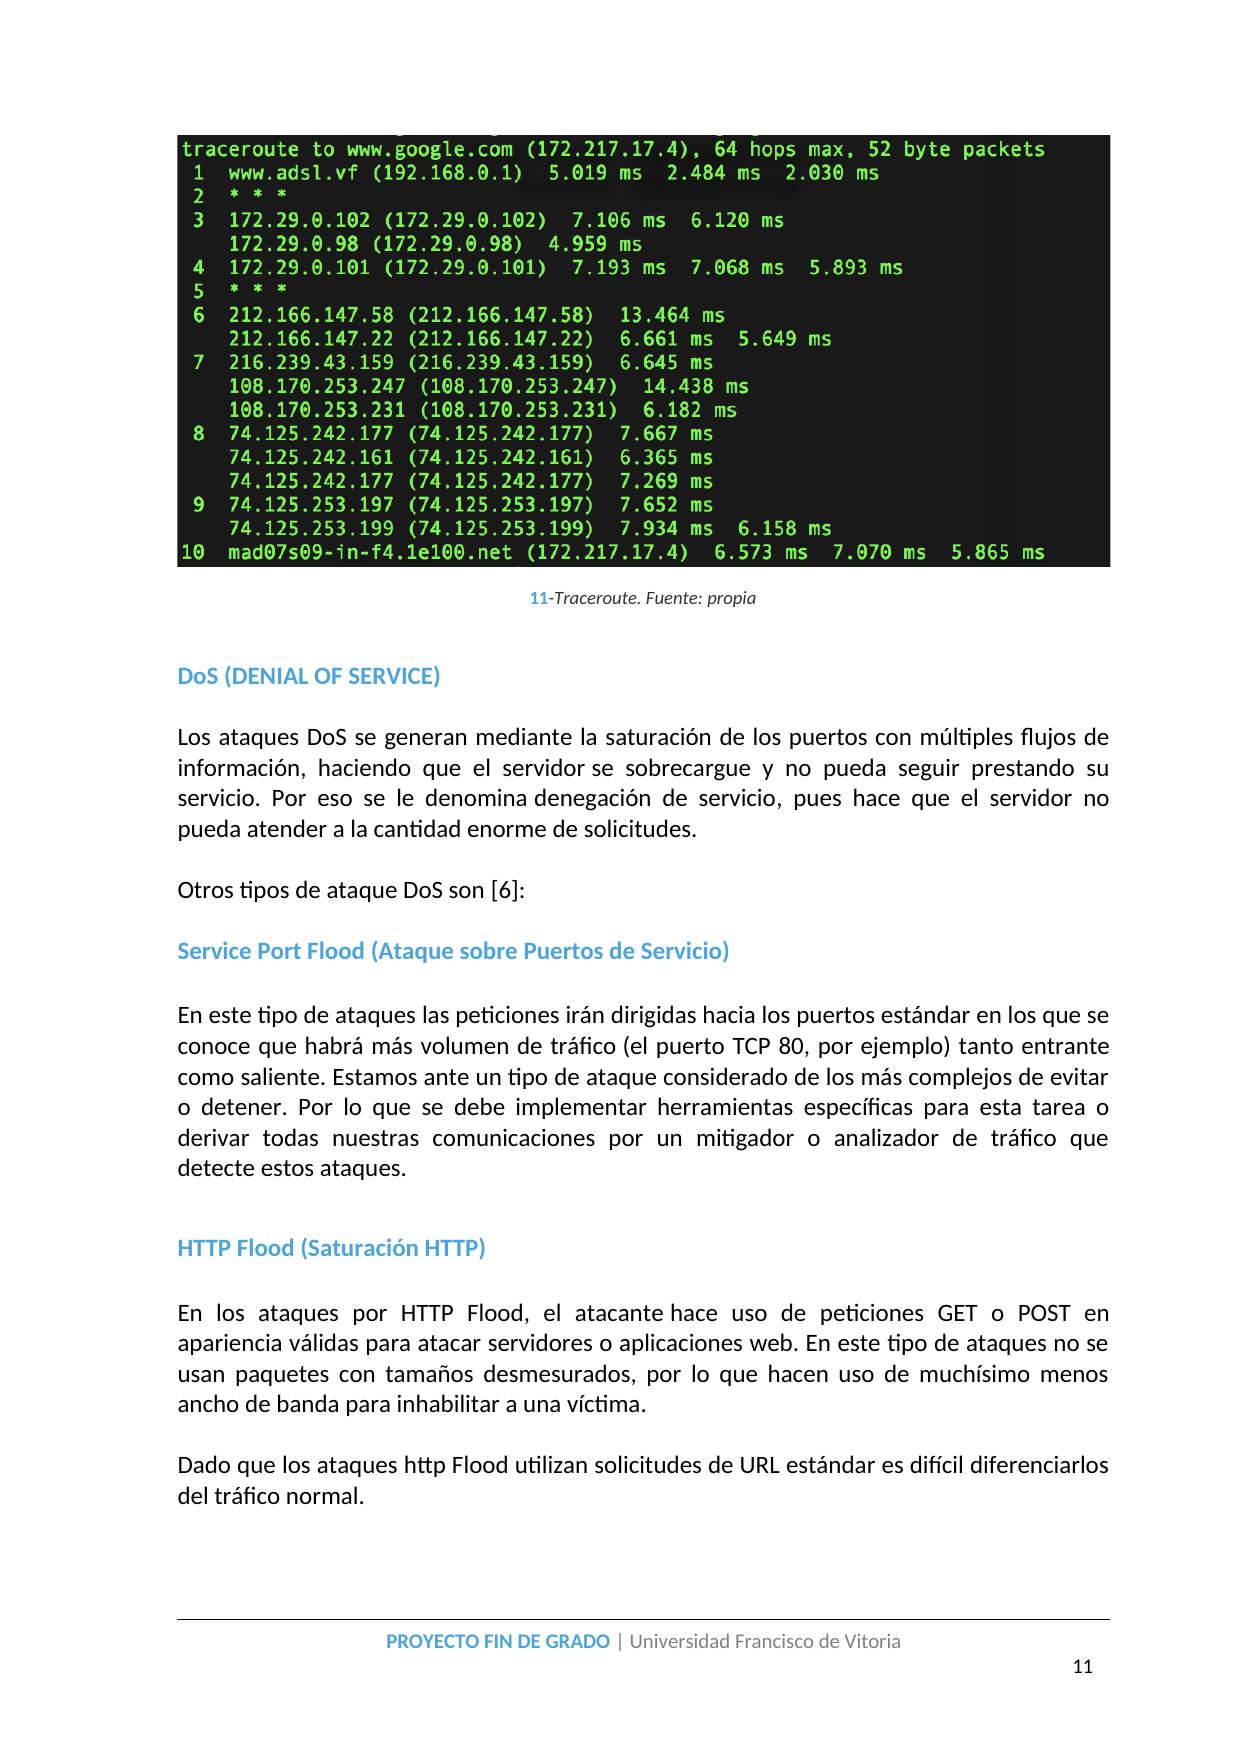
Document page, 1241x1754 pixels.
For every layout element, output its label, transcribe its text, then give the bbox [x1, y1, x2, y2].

text Los ataques DoS se generan mediante la saturación de los puertos con múltiples flujos de información, haciendo que el servidor se sobrecargue y no pueda seguir prestando su servicio. Por eso se le denomina denegación de servicio, pues hace que el servidor no pueda atender a la cantidad enorme de solicitudes. [177, 721, 1110, 843]
text En los ataques por HTTP Flood, el atacante hace uso de peticiones GET o POST en apariencia válidas para atacar servidores o aplicaciones web. En este tipo de ataques no se usan paquetes con tamaños desmesurados, por lo que hacen uso de muchísimo menos ancho de banda para inhabilitar a una víctima. [177, 1297, 1110, 1419]
text DoS (DENIAL OF SERVICE) [177, 660, 1110, 691]
text Service Port Flood (Ataque sobre Puertos de Servicio) [177, 935, 1110, 966]
text HTTP Flood (Saturación HTTP) [177, 1232, 1110, 1263]
text Otros tipos de ataque DoS son [6]: [177, 874, 1110, 904]
text En este tipo de ataques las peticiones irán dirigidas hacia los puertos estándar en los que se conoce que habrá más volumen de tráfico (el puerto TCP 80, por ejemplo) tanto entrante como saliente. Estamos ante un tipo de ataque considerado de los más complejos de evitar o detener. Por lo que se debe implementar herramientas específicas para esta tarea o derivar todas nuestras comunicaciones por un mitigador o analizador de tráfico que detecte estos ataques. [177, 999, 1110, 1183]
text Dado que los ataques http Flood utilizan solicitudes de URL estándar es difícil diferenciarlos del tráfico normal. [177, 1449, 1110, 1511]
picture [177, 135, 1111, 567]
text 11-Traceroute. Fuente: propia [177, 586, 1110, 609]
